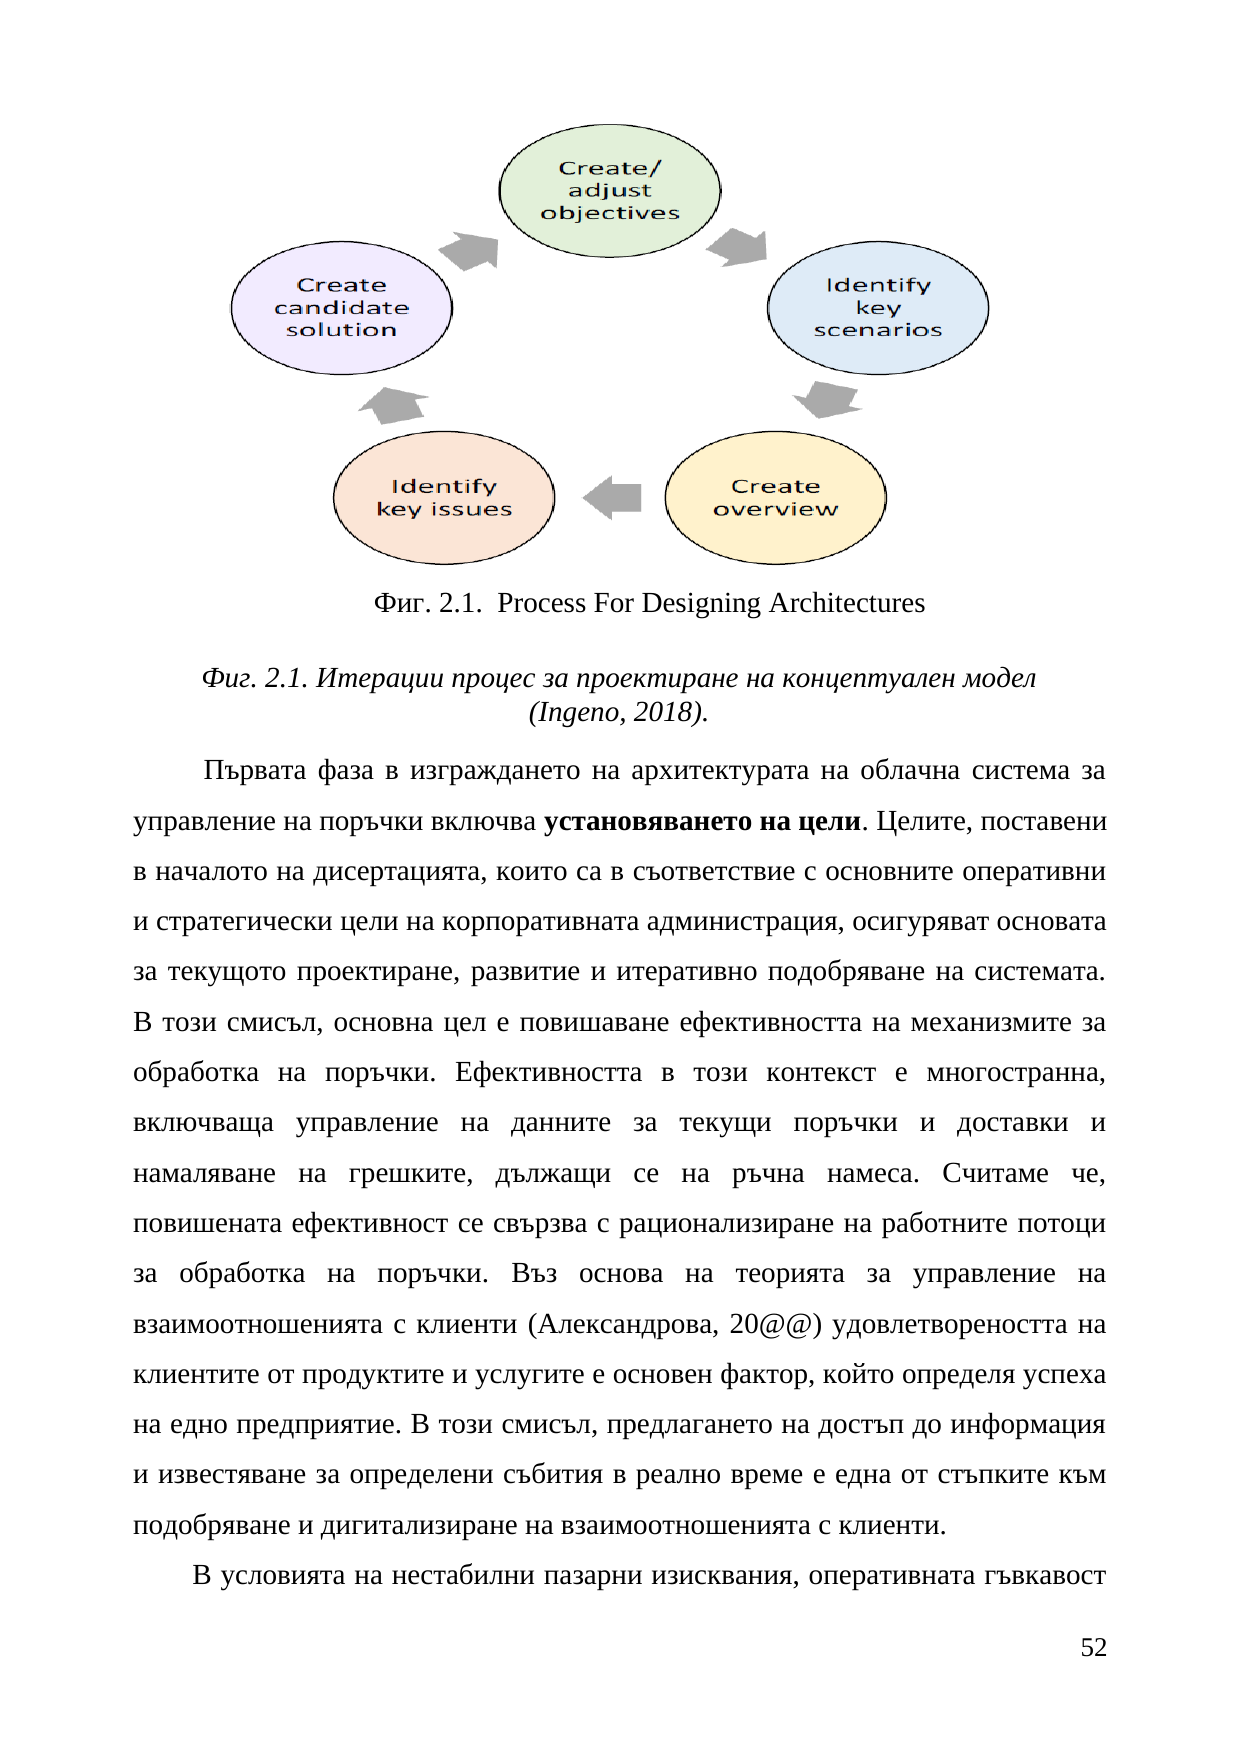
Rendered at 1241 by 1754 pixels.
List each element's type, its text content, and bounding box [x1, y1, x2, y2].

text Фиг. 2.1. Process For Designing Architectures [133, 585, 1107, 618]
title Фиг. 2.1. Итерации процес за проектиране на концептуален модел (Ingeno, 2018). [192, 660, 1048, 727]
text Първата фаза в изграждането на архитектурата на облачна система за управление на поръчки включва установяването на цели. Целите, поставени в началото на дисертацията, които са в съответствие с основните оперативни и стратегически цели на корпоративната администрация, осигуряват основата за текущото проектиране, развитие и итеративно подобряване на системата. В този смисъл, основна цел е повишаване ефективността на механизмите за обработка на поръчки. Ефективността в този контекст е многостранна, включваща управление на данните за текущи поръчки и доставки и намаляване на грешките, дължащи се на ръчна намеса. Считаме че, повишената ефективност се свързва с рационализиране на работните потоци за обработка на поръчки. Въз основа на теорията за управление на взаимоотношенията с клиенти (Александрова, 20@@) удовлетвореността на клиентите от продуктите и услугите е основен фактор, който определя успеха на едно предприятие. В този смисъл, предлагането на достъп до информация и известяване за определени събития в реално време е една от стъпките към подобряване и дигитализиране на взаимоотношенията с клиенти. [133, 752, 1107, 1541]
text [133, 1557, 1107, 1591]
picture [221, 118, 996, 569]
